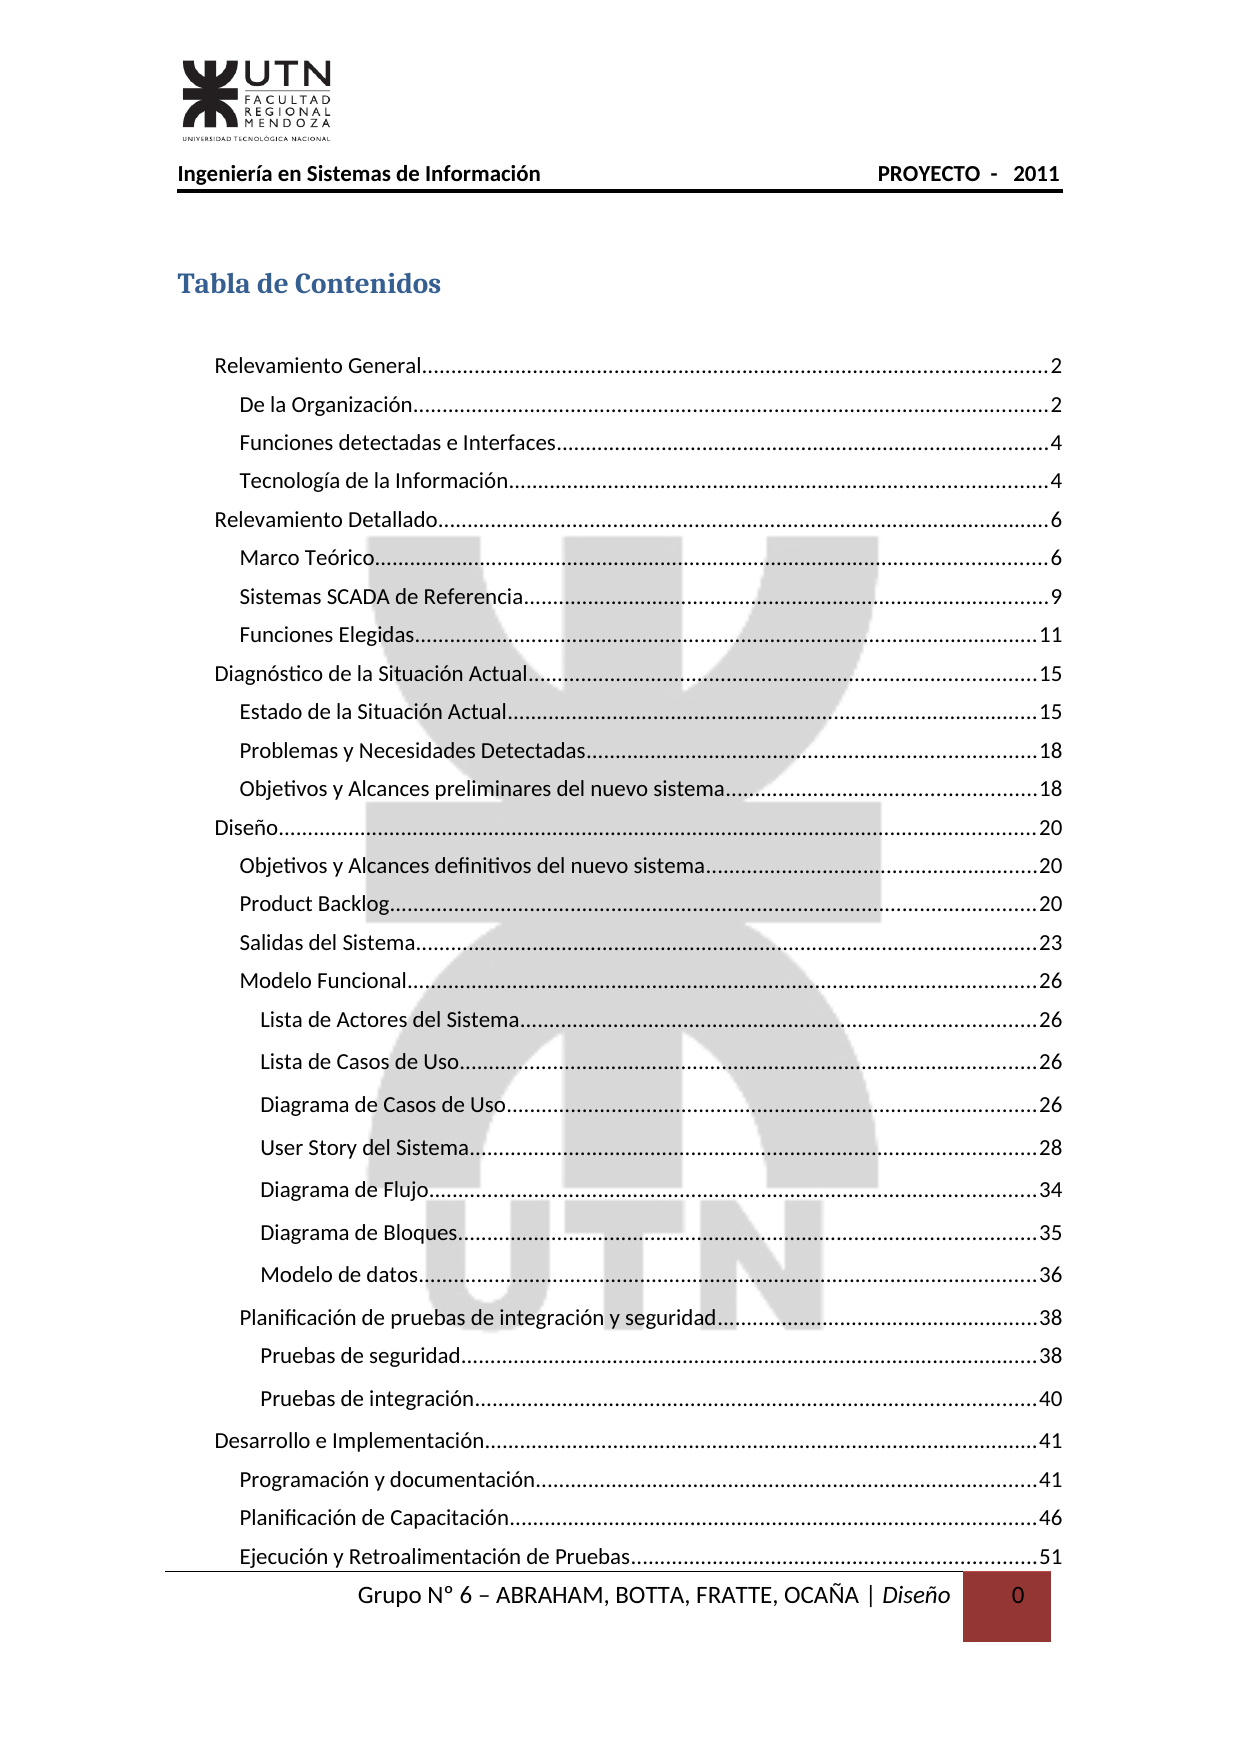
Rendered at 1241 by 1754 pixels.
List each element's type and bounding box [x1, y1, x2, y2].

picture [177, 59, 334, 147]
